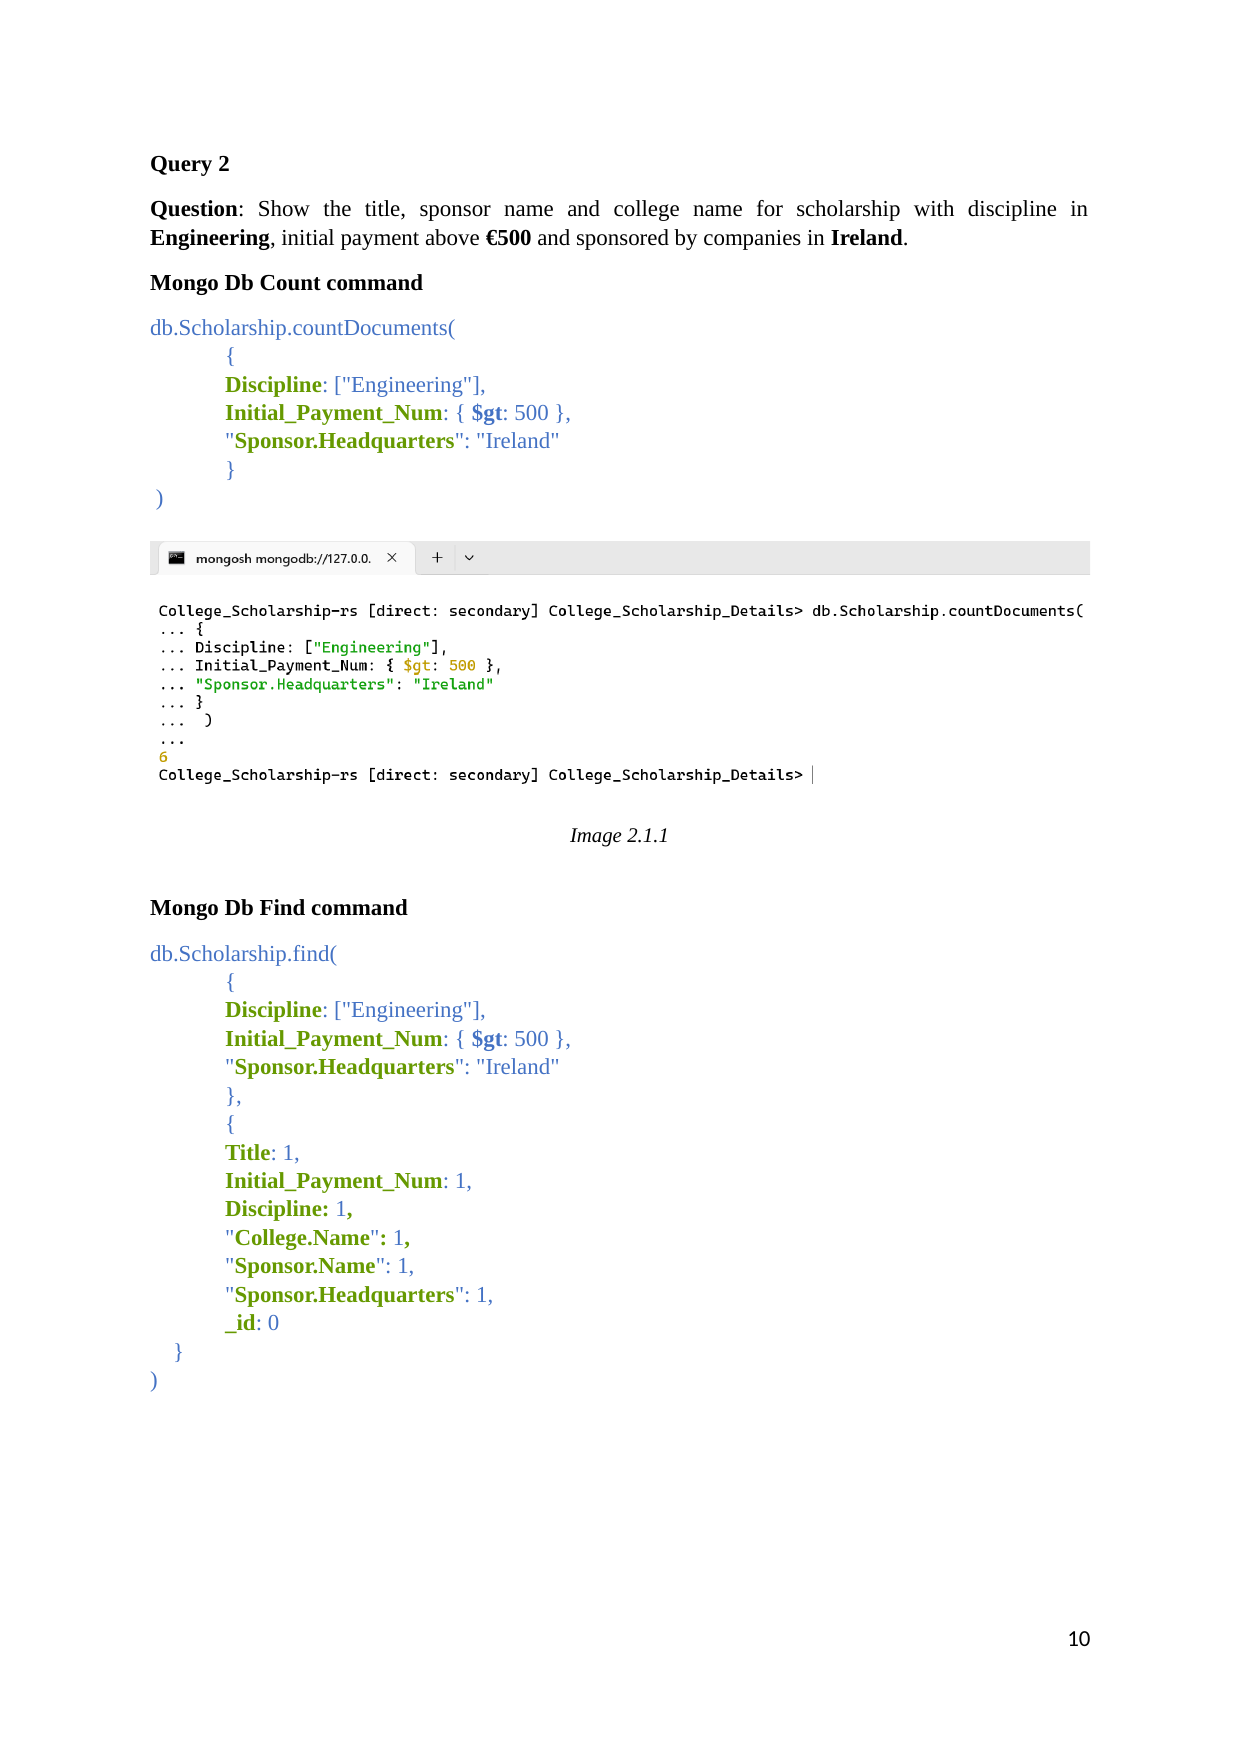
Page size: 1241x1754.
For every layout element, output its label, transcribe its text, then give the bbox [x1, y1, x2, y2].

text }, [150, 1082, 1090, 1108]
text Discipline: ["Engineering"], [150, 371, 1090, 397]
text Initial_Payment_Num: { $gt: 500 }, [150, 399, 1090, 425]
text db.Scholarship.find( [150, 939, 1090, 966]
text Question: Show the title, sponsor name and college name for scholarship with discipline in Engineering, initial payment above €500 and sponsored by companies in Ireland. [150, 195, 1090, 250]
text _id: 0 [150, 1309, 1090, 1336]
text Initial_Payment_Num: 1, [150, 1167, 1090, 1193]
text "College.Name": 1, [150, 1224, 1090, 1250]
text "Sponsor.Name": 1, [150, 1252, 1090, 1279]
text Query 2 [150, 150, 1090, 176]
text "Sponsor.Headquarters": "Ireland" [150, 427, 1090, 454]
text "Sponsor.Headquarters": 1, [150, 1281, 1090, 1307]
text Initial_Payment_Num: { $gt: 500 }, [150, 1025, 1090, 1051]
text "Sponsor.Headquarters": "Ireland" [150, 1053, 1090, 1080]
text { [150, 342, 1090, 368]
text Image 2.1.1 [150, 823, 1090, 847]
picture [150, 541, 1091, 805]
text ) [150, 1366, 1090, 1392]
text Title: 1, [150, 1139, 1090, 1165]
text Discipline: 1, [150, 1196, 1090, 1222]
text { [150, 968, 1090, 994]
text db.Scholarship.countDocuments( [150, 314, 1090, 340]
text Mongo Db Find command [150, 894, 1090, 921]
text } [150, 1338, 1090, 1364]
text ) [150, 484, 1090, 511]
text Discipline: ["Engineering"], [150, 996, 1090, 1023]
text } [150, 456, 1090, 482]
text { [150, 1110, 1090, 1137]
text Mongo Db Count command [150, 269, 1090, 295]
